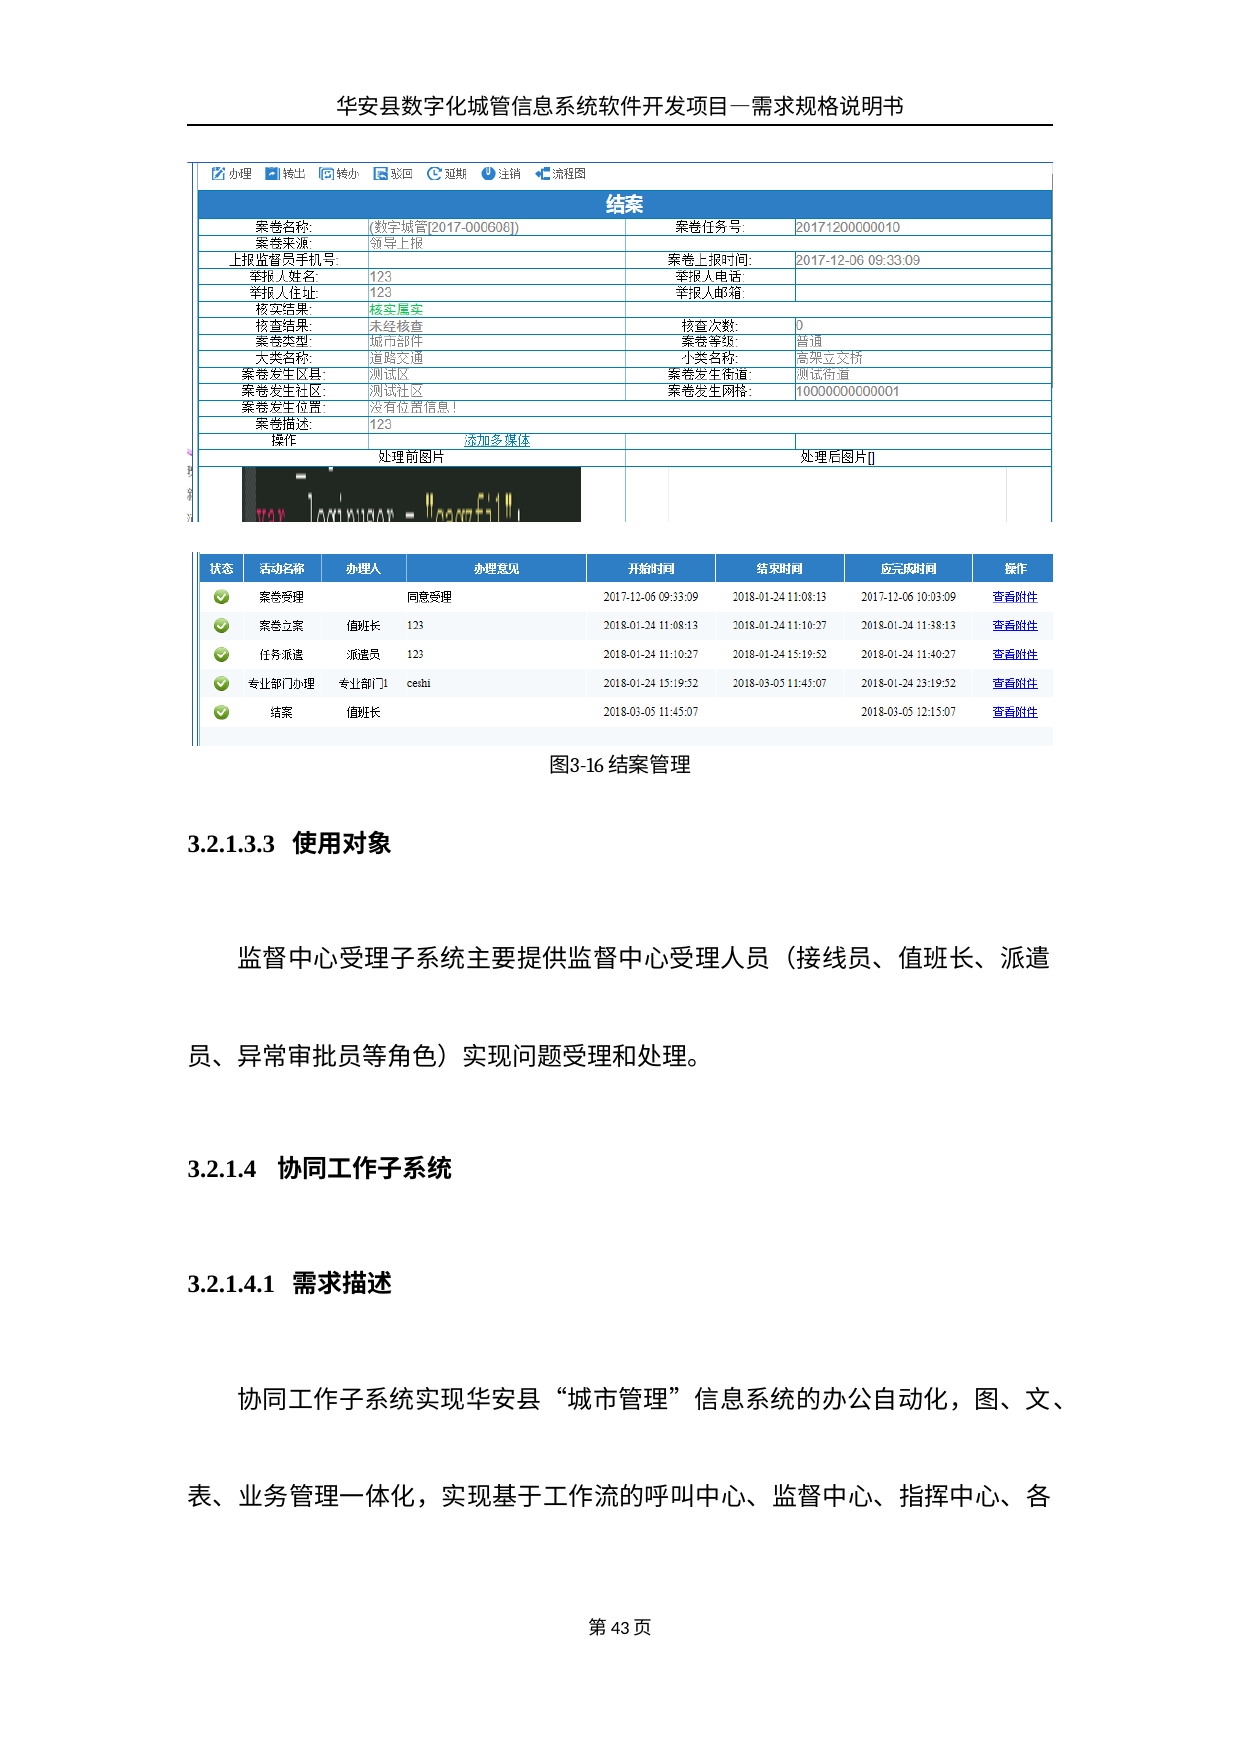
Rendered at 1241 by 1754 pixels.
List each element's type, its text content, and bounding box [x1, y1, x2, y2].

picture [187, 552, 1053, 746]
picture [797, 286, 1050, 300]
picture [200, 237, 1050, 250]
picture [187, 162, 1053, 522]
picture [200, 286, 794, 300]
picture [797, 352, 1050, 366]
picture [200, 253, 794, 267]
picture [200, 270, 794, 283]
picture [797, 253, 1050, 267]
picture [797, 220, 1050, 234]
picture [200, 336, 794, 349]
picture [797, 385, 1050, 399]
picture [200, 418, 1050, 432]
picture [500, 435, 505, 445]
picture [200, 451, 1050, 465]
picture [200, 369, 794, 382]
picture [200, 468, 1050, 522]
picture [200, 402, 1050, 415]
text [187, 1365, 1053, 1527]
picture [200, 220, 794, 234]
picture [797, 319, 1050, 333]
picture [797, 270, 1050, 283]
subtitle 协同工作子系统 [187, 1134, 1053, 1199]
picture [200, 319, 794, 333]
text 图3-16结案管理 [187, 747, 1053, 779]
picture [797, 369, 1050, 382]
picture [797, 435, 1050, 448]
picture [200, 303, 1050, 316]
picture [200, 352, 794, 366]
picture [200, 435, 467, 448]
subtitle 使用对象 [187, 809, 1053, 874]
picture [200, 385, 794, 399]
picture [528, 435, 794, 448]
subtitle 需求描述 [187, 1249, 1053, 1314]
text 监督中心受理子系统主要提供监督中心受理人员（接线员、值班长、派遣员、异常审批员等角色）实现问题受理和处理。 [187, 924, 1053, 1087]
picture [200, 192, 1050, 217]
picture [797, 336, 1050, 349]
